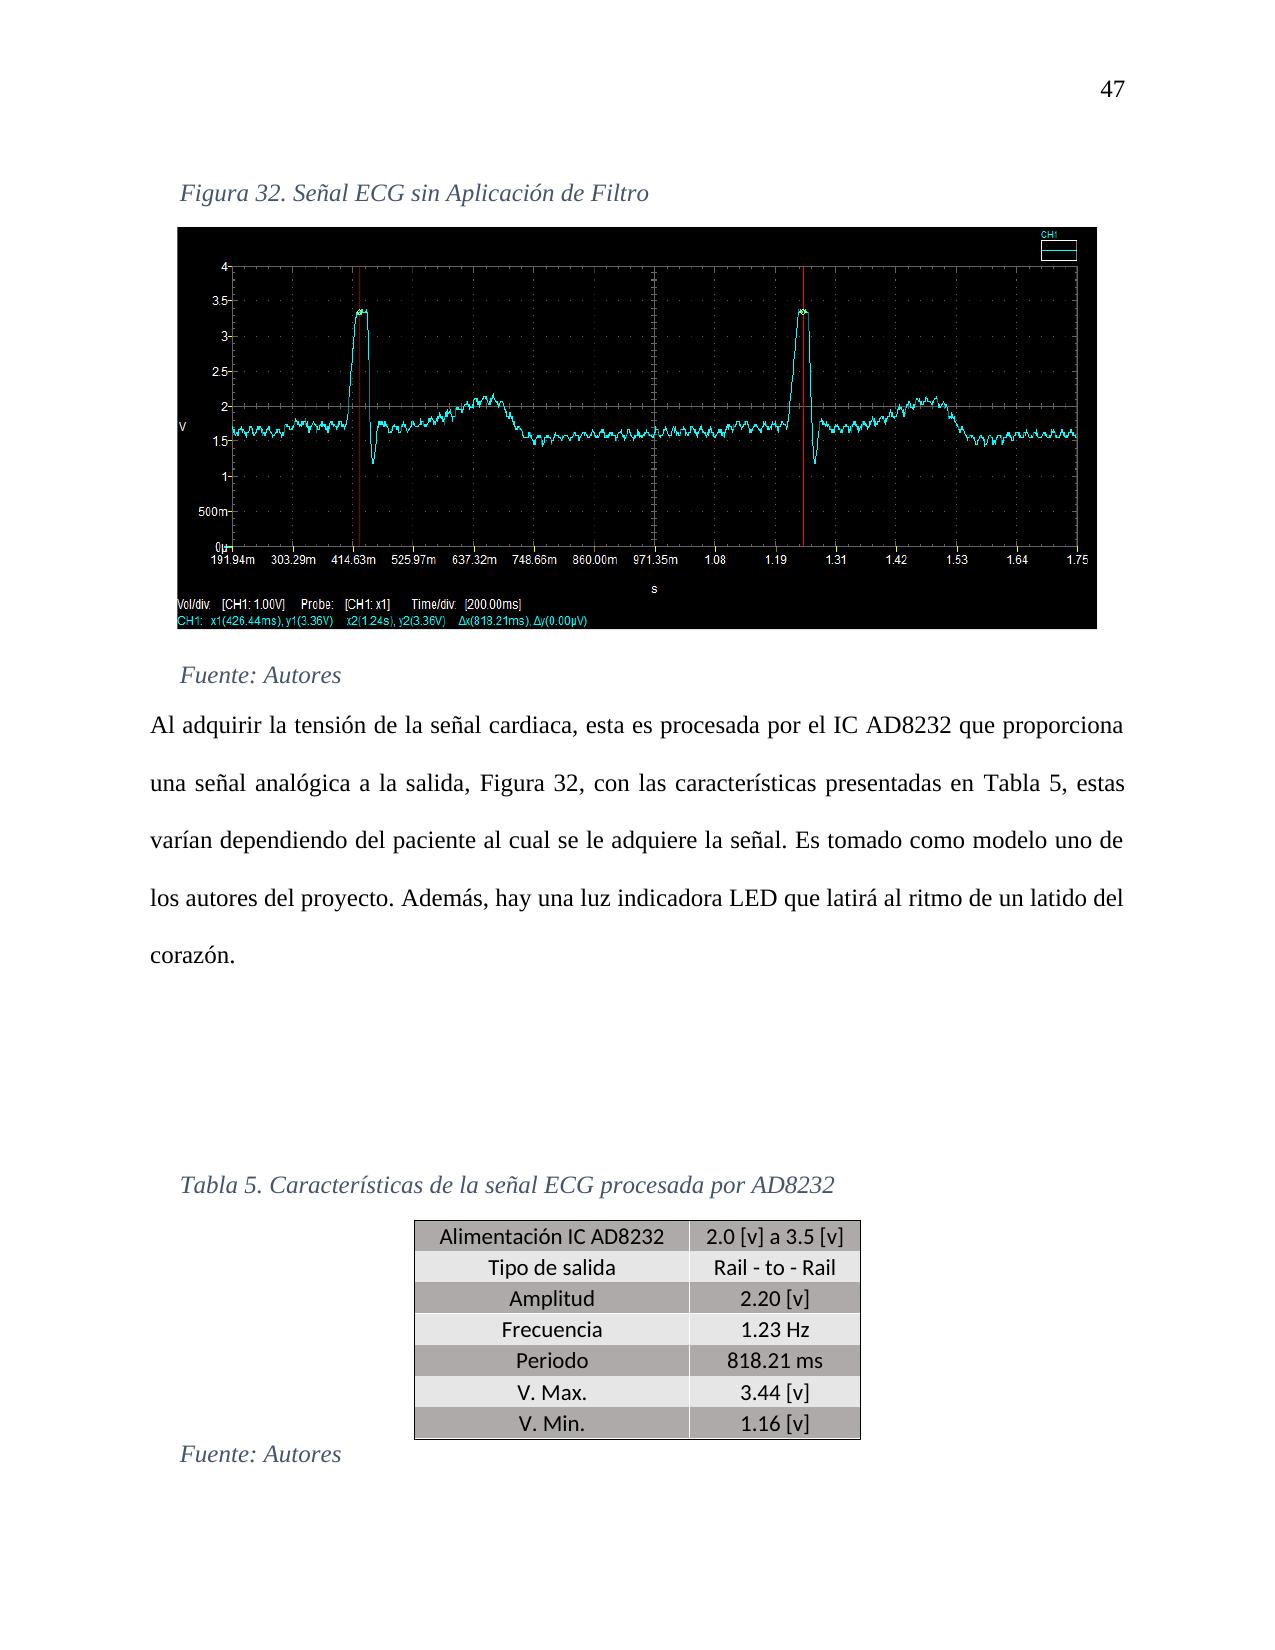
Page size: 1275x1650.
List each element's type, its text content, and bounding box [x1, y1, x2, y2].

text Al adquirir la tensión de la señal cardiaca, esta es procesada por el IC AD8232 que proporciona una señal analógica a la salida, Figura 32, con las características presentadas en Tabla 5, estas varían dependiendo del paciente al cual se le adquiere la señal. Es tomado como modelo uno de los autores del proyecto. Además, hay una luz indicadora LED que latirá al ritmo de un latido del corazón. [150, 710, 1125, 969]
text Fuente: Autores [150, 661, 1125, 689]
picture [177, 227, 1098, 632]
table_cell 3.44 [v] [690, 1376, 860, 1407]
text Tabla 5. Características de la señal ECG procesada por AD8232 [150, 1170, 1125, 1199]
table_header 2.0 [v] a 3.5 [v] [690, 1221, 860, 1251]
table_cell 1.23 Hz [690, 1314, 860, 1345]
text Fuente: Autores [150, 1439, 1125, 1468]
text Figura 32. Señal ECG sin Aplicación de Filtro [150, 178, 1125, 206]
table_cell V. Min. [415, 1407, 689, 1438]
table_cell Rail - to - Rail [690, 1251, 860, 1282]
table_cell Amplitud [415, 1282, 689, 1313]
table_cell 1.16 [v] [690, 1407, 860, 1438]
table_cell Periodo [415, 1345, 689, 1376]
table_cell Tipo de salida [415, 1251, 689, 1282]
table_cell 2.20 [v] [690, 1282, 860, 1313]
table_header Alimentación IC AD8232 [415, 1221, 689, 1251]
table_cell 818.21 ms [690, 1345, 860, 1376]
table_cell Frecuencia [415, 1314, 689, 1345]
table_cell V. Max. [415, 1376, 689, 1407]
